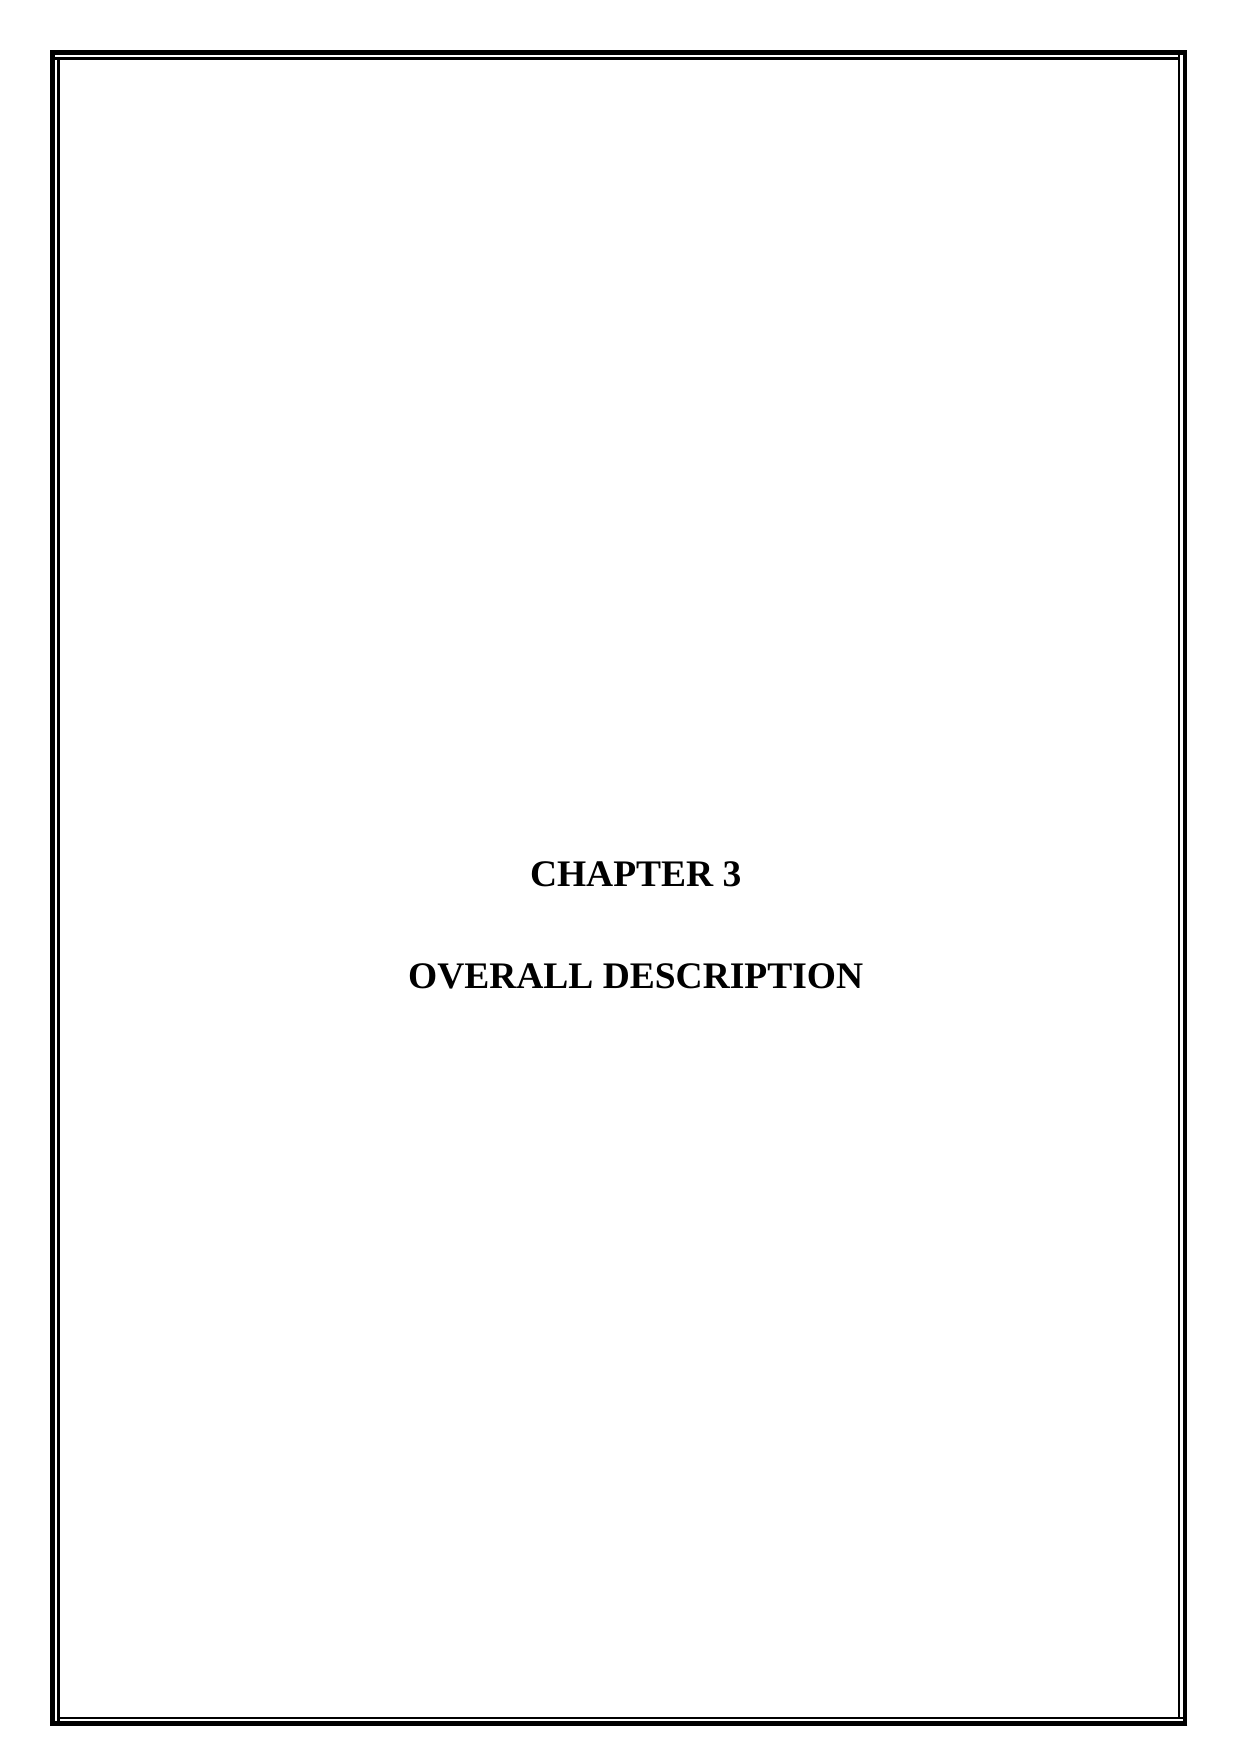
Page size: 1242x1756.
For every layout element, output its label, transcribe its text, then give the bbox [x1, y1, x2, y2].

text CHAPTER 3 [88, 851, 1178, 894]
text OVERALL DESCRIPTION [88, 954, 1178, 997]
